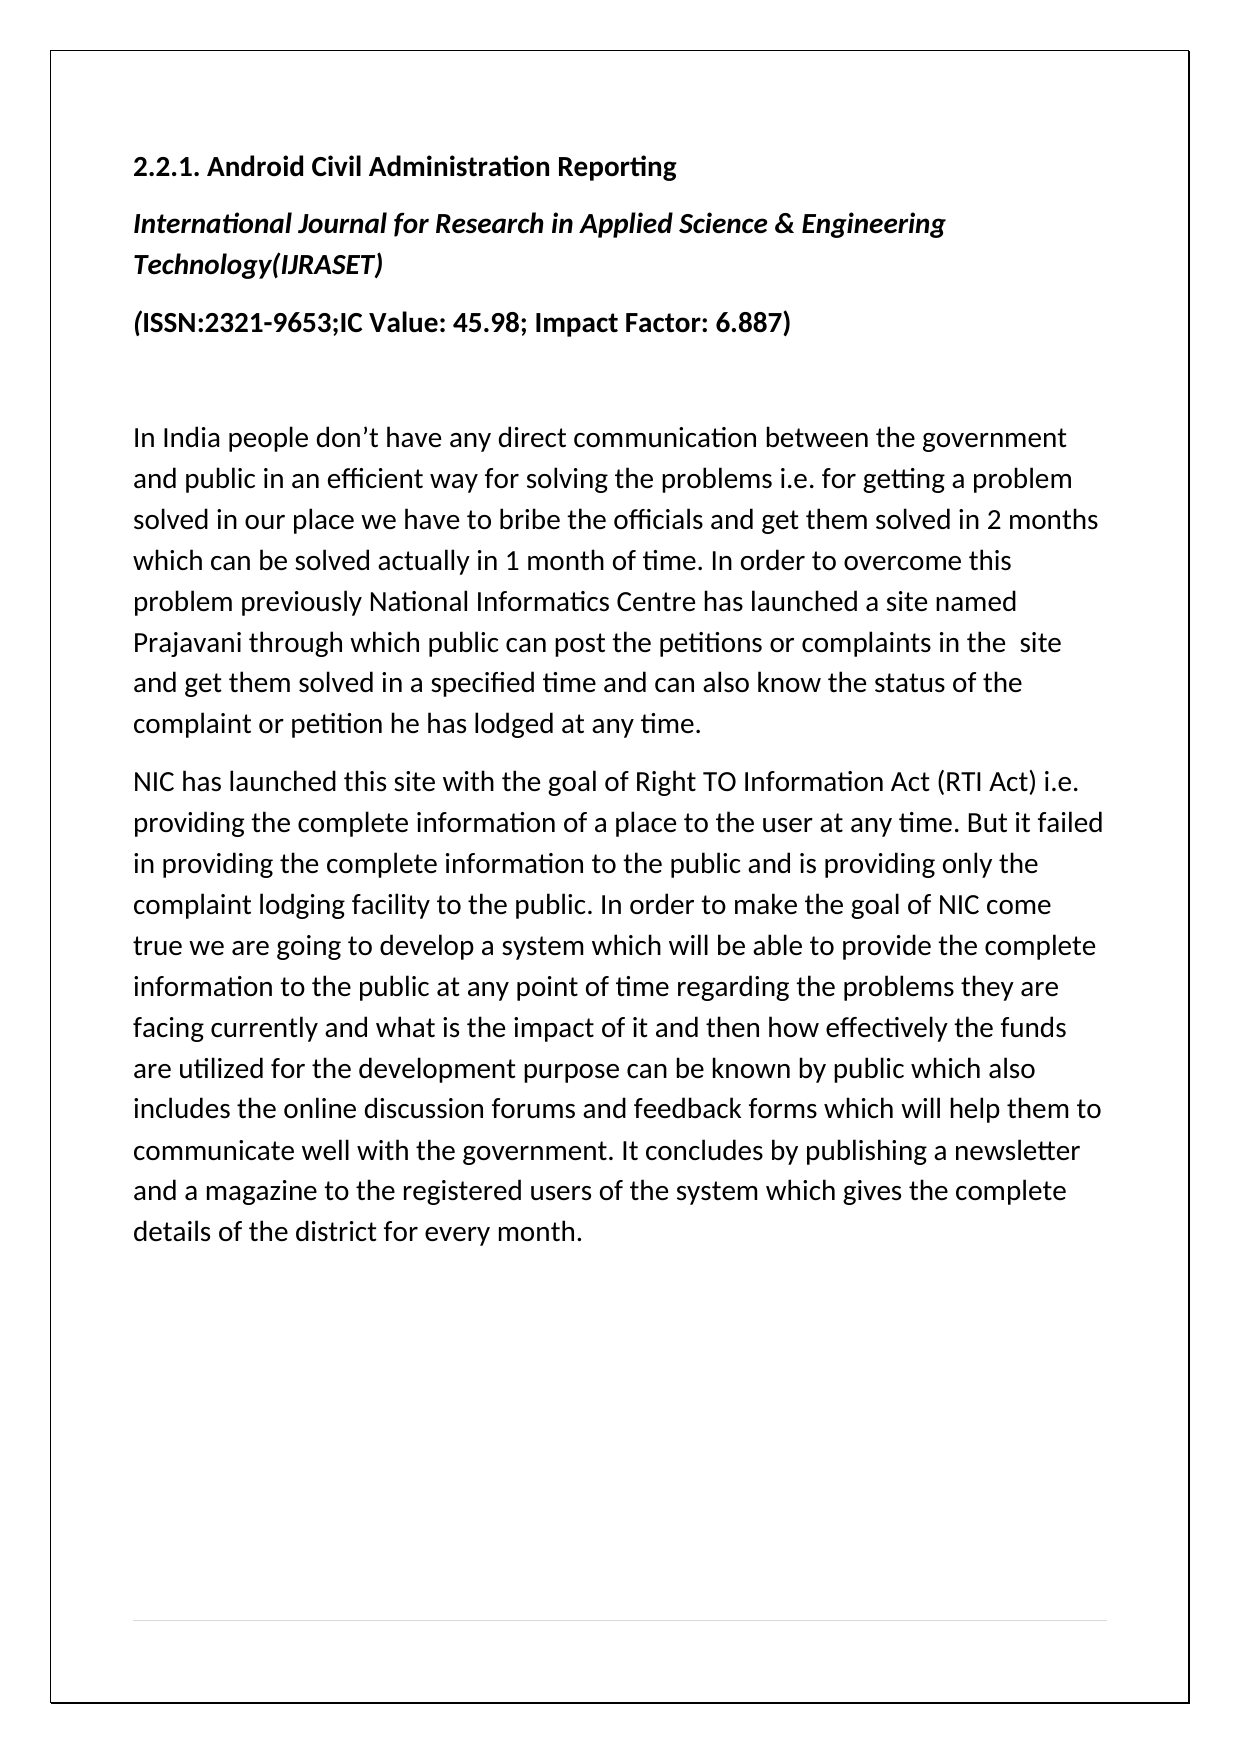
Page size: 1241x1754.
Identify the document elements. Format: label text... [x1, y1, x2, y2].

text 2.2.1. Android Civil Administration Reporting [133, 148, 1107, 183]
text (ISSN:2321-9653;IC Value: 45.98; Impact Factor: 6.887) [133, 304, 1107, 339]
text International Journal for Research in Applied Science & Engineering Technology(IJRASET) [133, 205, 1107, 282]
text NIC has launched this site with the goal of Right TO Information Act (RTI Act) i.e. providing the complete information of a place to the user at any time. But it failed in providing the complete information to the public and is providing only the complaint lodging facility to the public. In order to make the goal of NIC come true we are going to develop a system which will be able to provide the complete information to the public at any point of time regarding the problems they are facing currently and what is the impact of it and then how effectively the funds are utilized for the development purpose can be known by public which also includes the online discussion forums and feedback forms which will help them to communicate well with the government. It concludes by publishing a newsletter and a magazine to the registered users of the system which gives the complete details of the district for every month. [133, 763, 1107, 1249]
text In India people don’t have any direct communication between the government and public in an efficient way for solving the problems i.e. for getting a problem solved in our place we have to bribe the officials and get them solved in 2 months which can be solved actually in 1 month of time. In order to overcome this problem previously National Informatics Centre has launched a site named Prajavani through which public can post the petitions or complaints in the site and get them solved in a specified time and can also know the status of the complaint or petition he has lodged at any time. [133, 419, 1107, 741]
